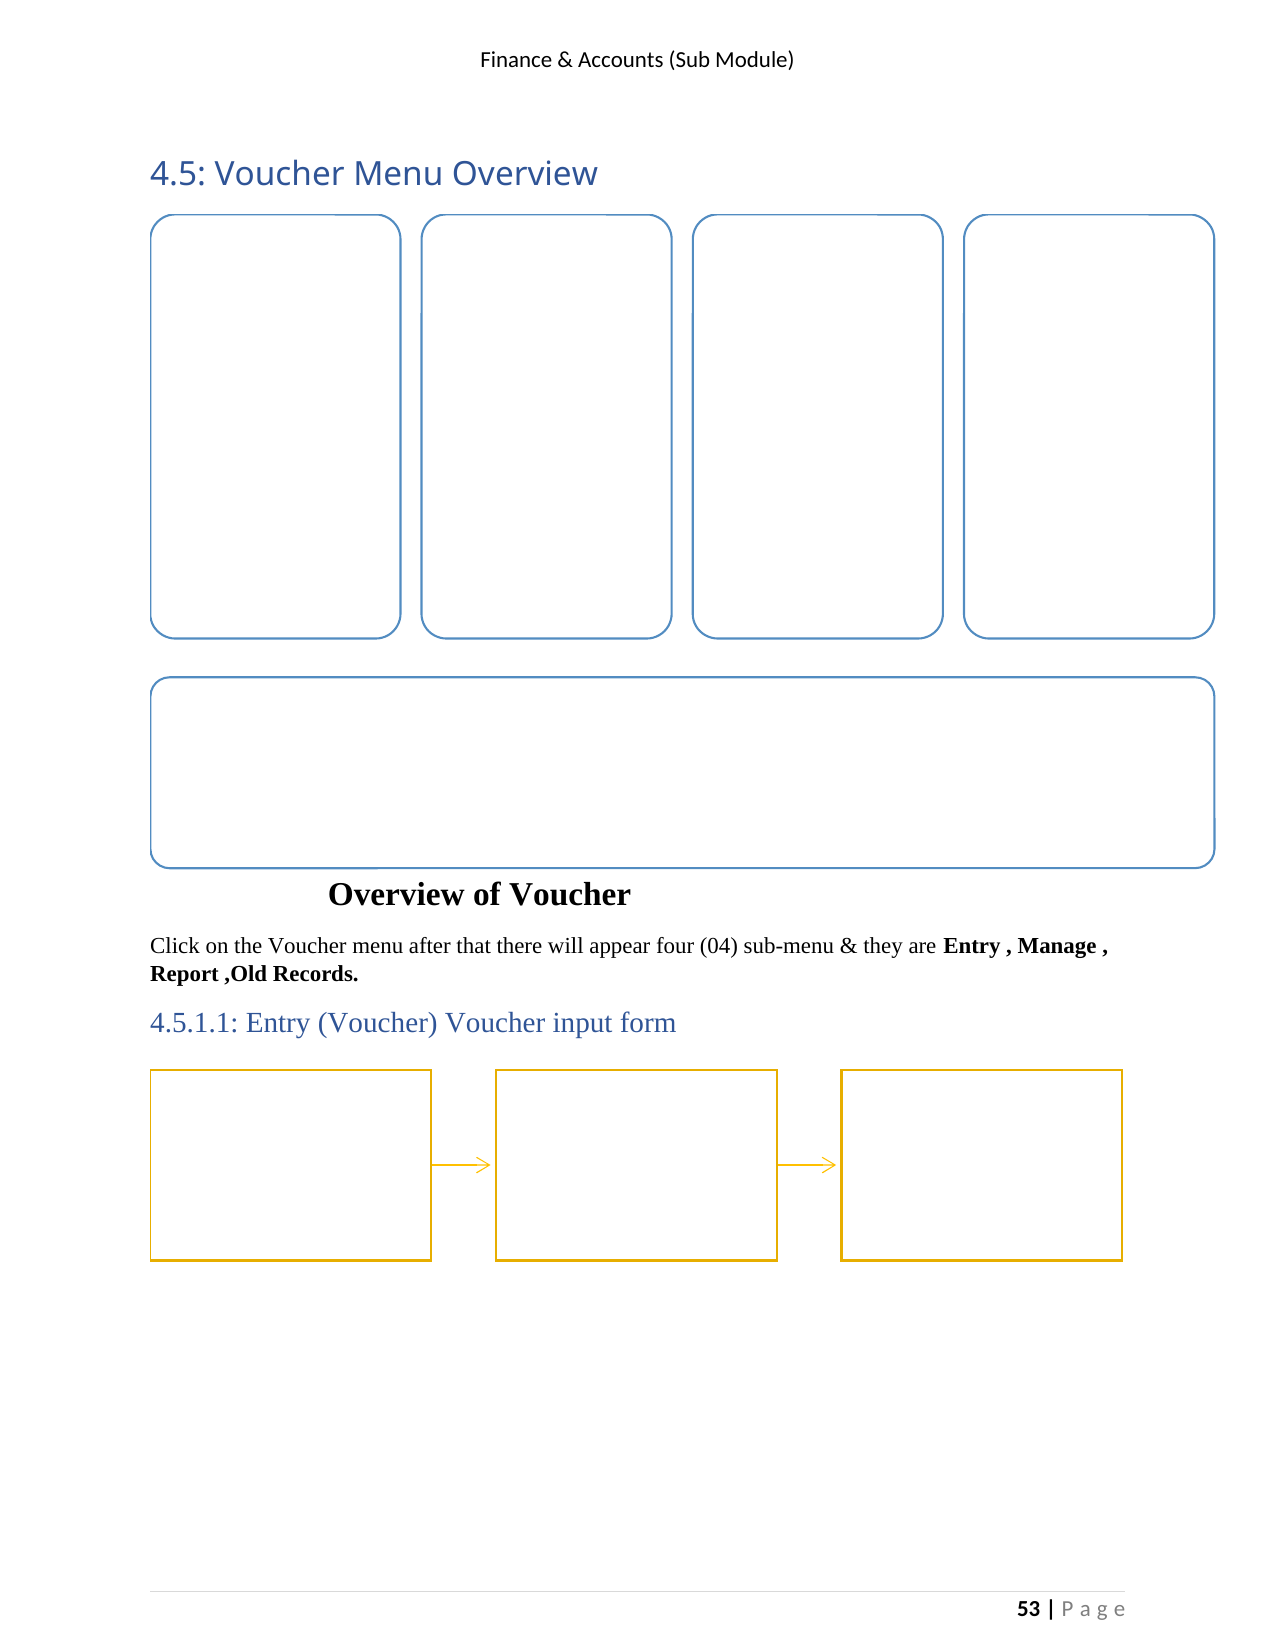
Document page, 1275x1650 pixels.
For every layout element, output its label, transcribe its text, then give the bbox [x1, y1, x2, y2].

text Click on the Voucher menu after that there will appear four (04) sub-menu & they are Entry , Manage , Report ,Old Records. [150, 932, 1125, 987]
text Overview of Voucher [150, 857, 1125, 912]
text Overview of Voucher [150, 195, 1125, 688]
subtitle 4.5: Voucher Menu Overview [150, 150, 1125, 195]
subtitle 4.5.1.1: Entry (Voucher) Voucher input form [150, 1006, 1125, 1039]
